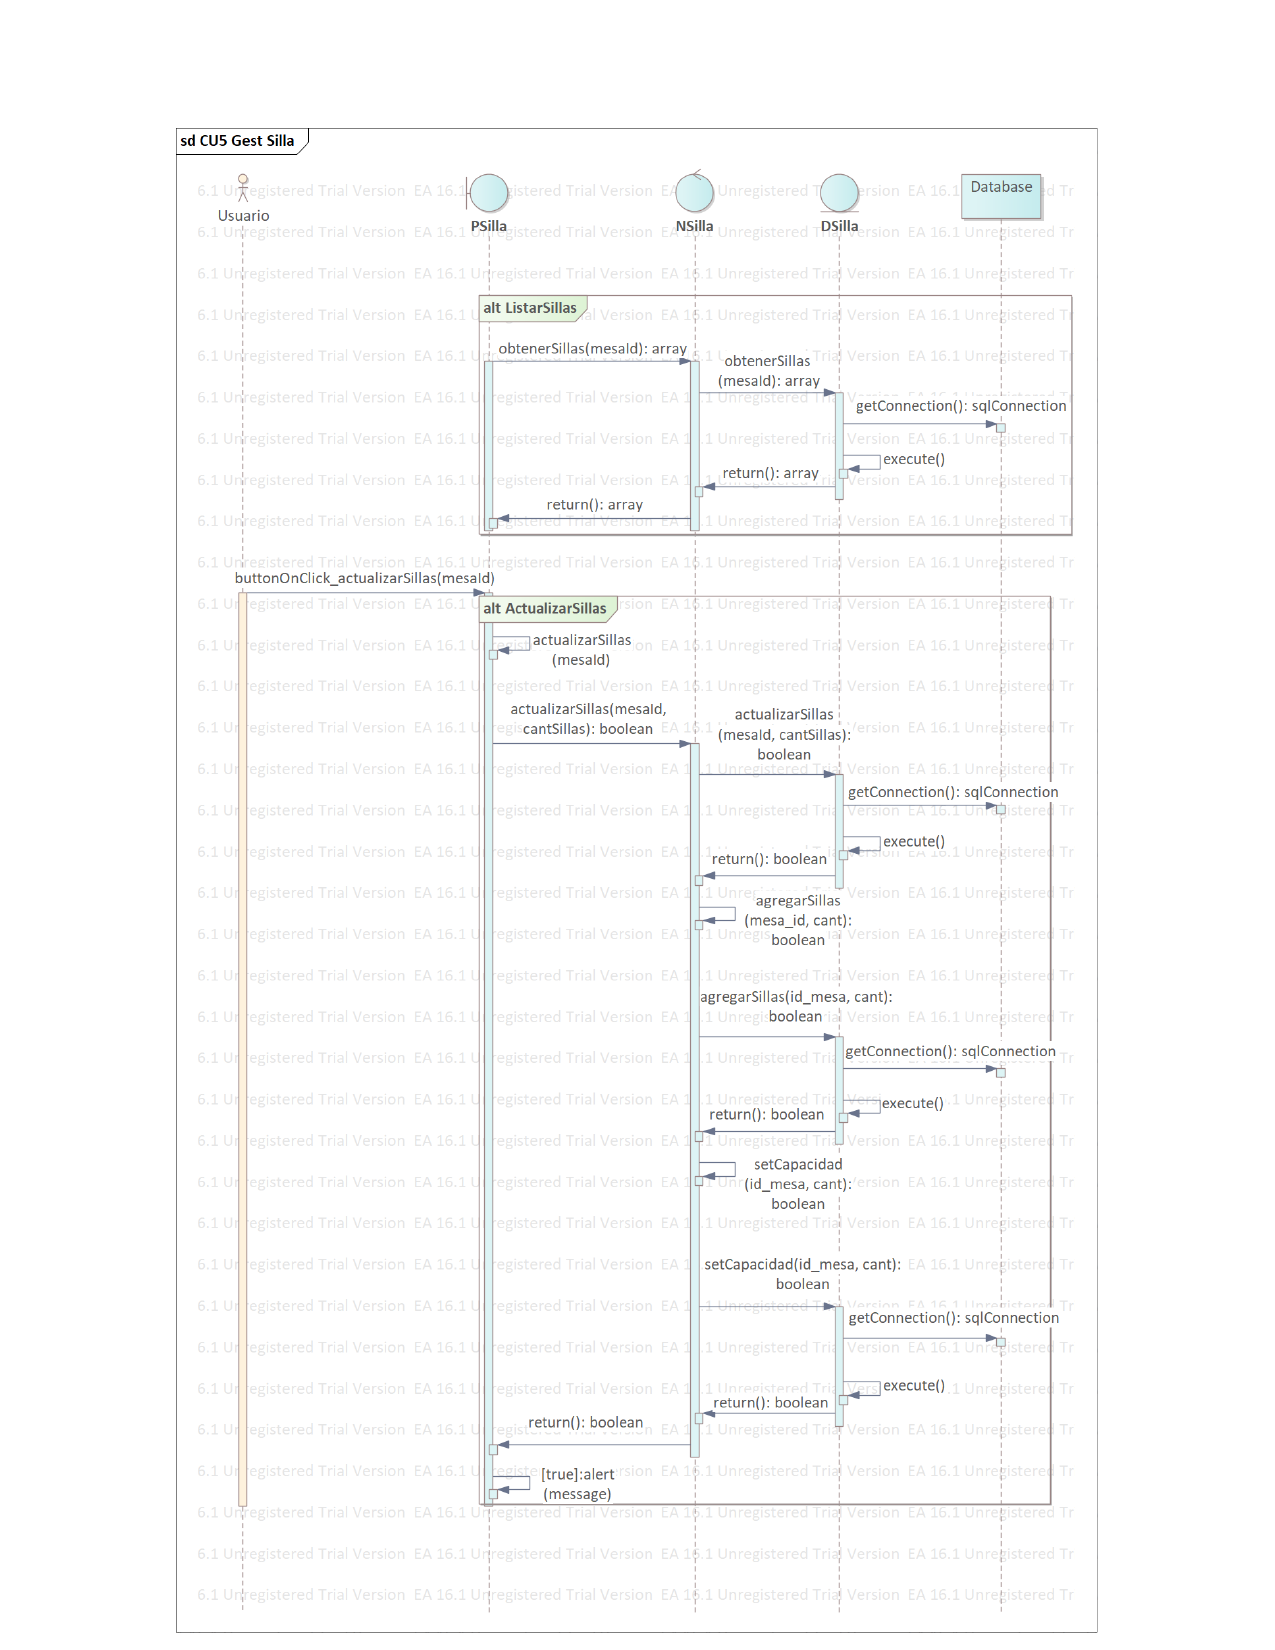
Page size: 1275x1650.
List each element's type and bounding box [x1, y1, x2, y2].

picture [176, 127, 1098, 1633]
